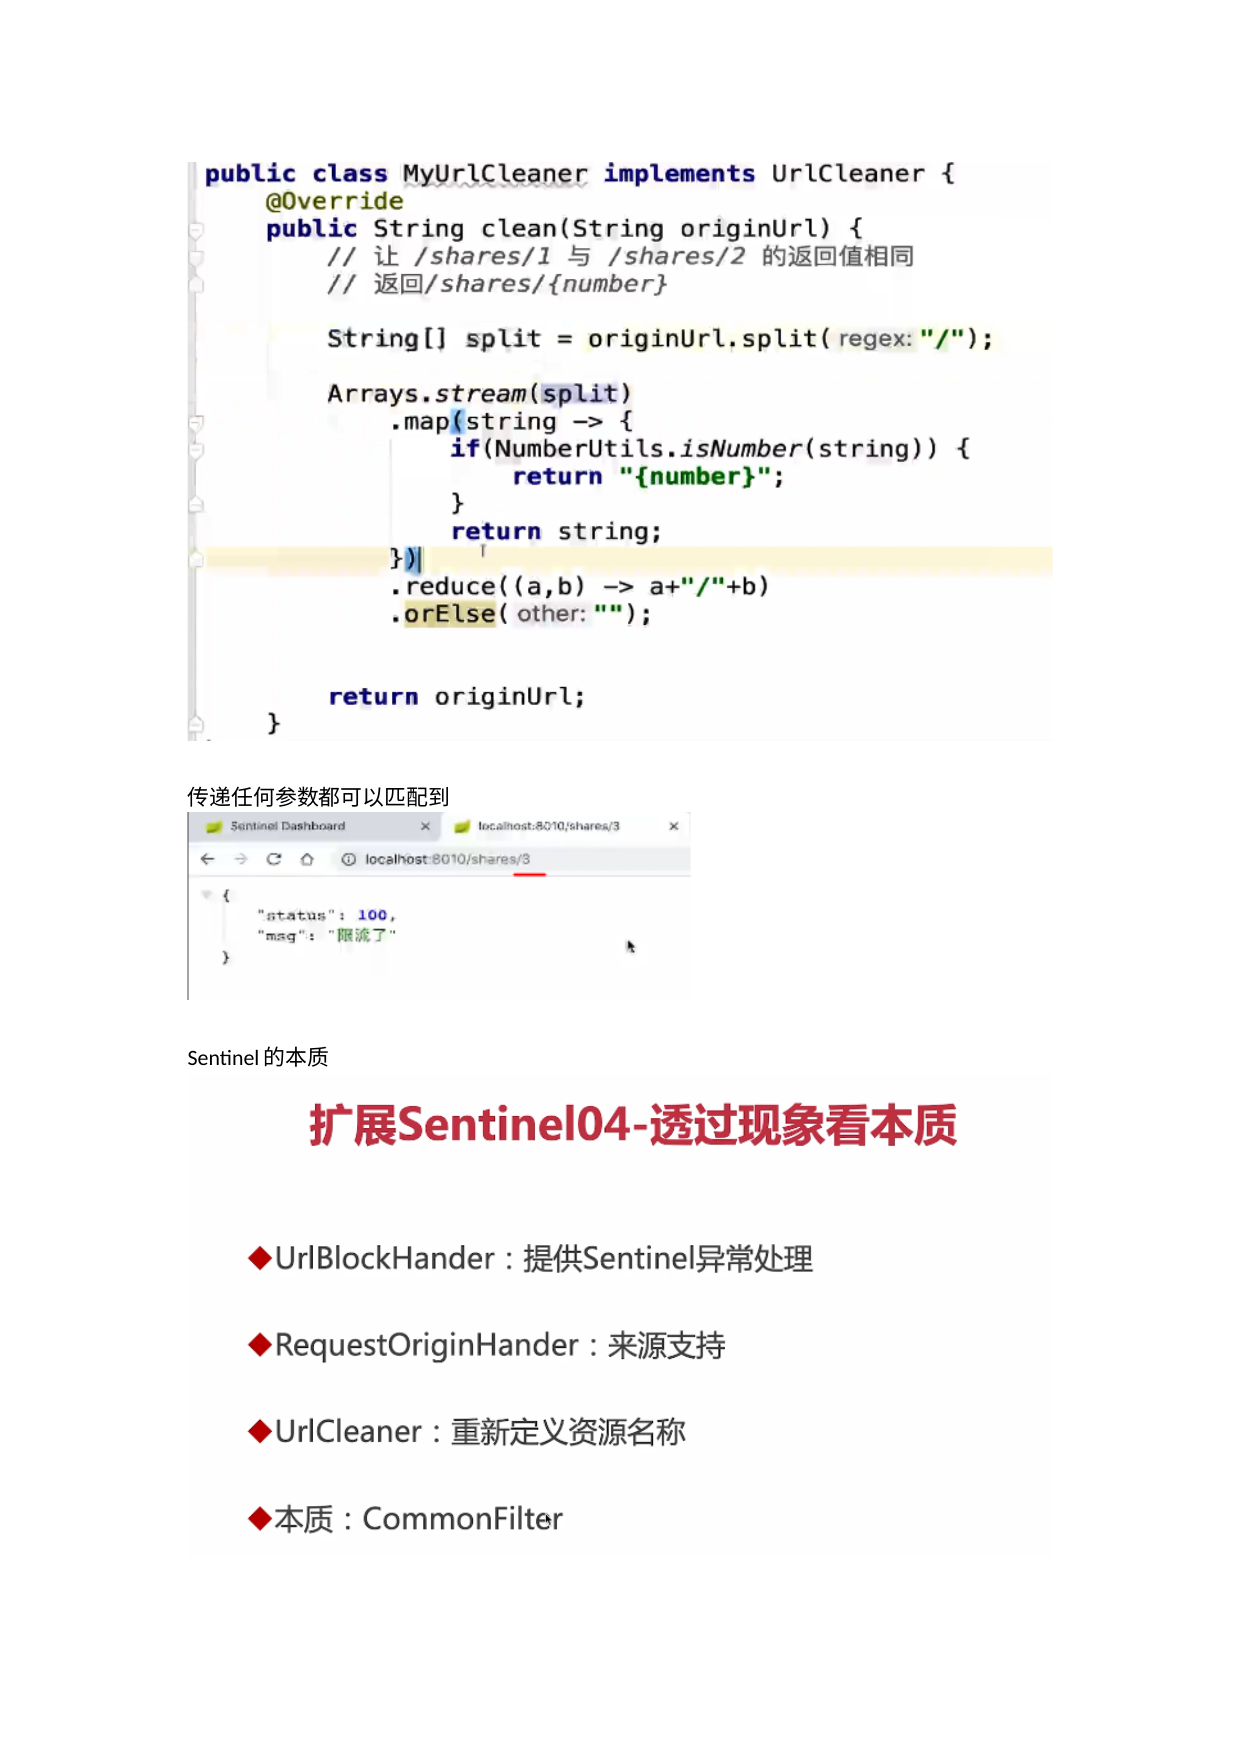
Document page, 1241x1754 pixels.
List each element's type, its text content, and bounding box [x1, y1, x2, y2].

picture [187, 1074, 1053, 1557]
picture [187, 812, 691, 1000]
text 传递任何参数都可以匹配到 [187, 779, 1053, 812]
picture [187, 162, 1053, 741]
text Sentinel的本质 [187, 1039, 1053, 1072]
